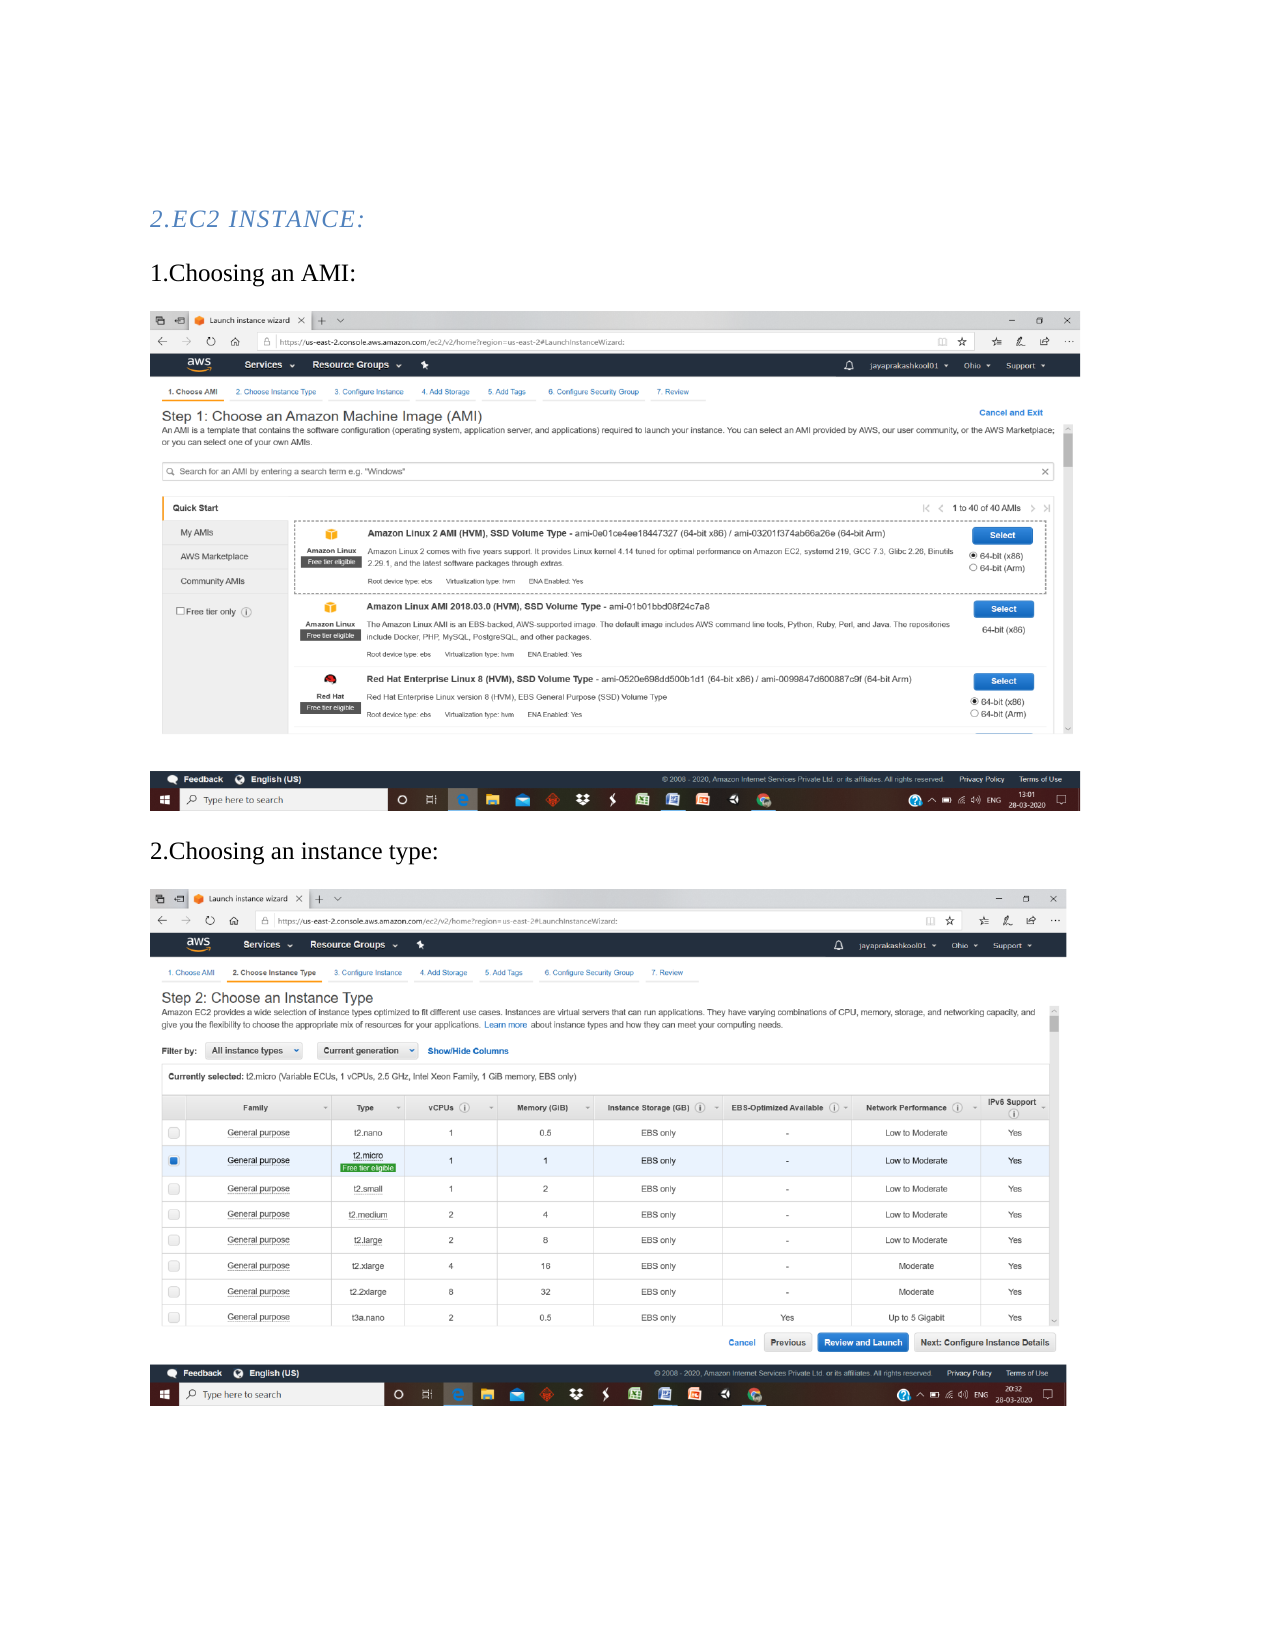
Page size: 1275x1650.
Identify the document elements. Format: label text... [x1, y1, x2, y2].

picture [150, 311, 1081, 811]
picture [150, 889, 1067, 1406]
subtitle 2.EC2 INSTANCE: [150, 204, 1125, 233]
text 2.Choosing an instance type: [150, 836, 1125, 865]
text 1.Choosing an AMI: [150, 258, 1125, 286]
